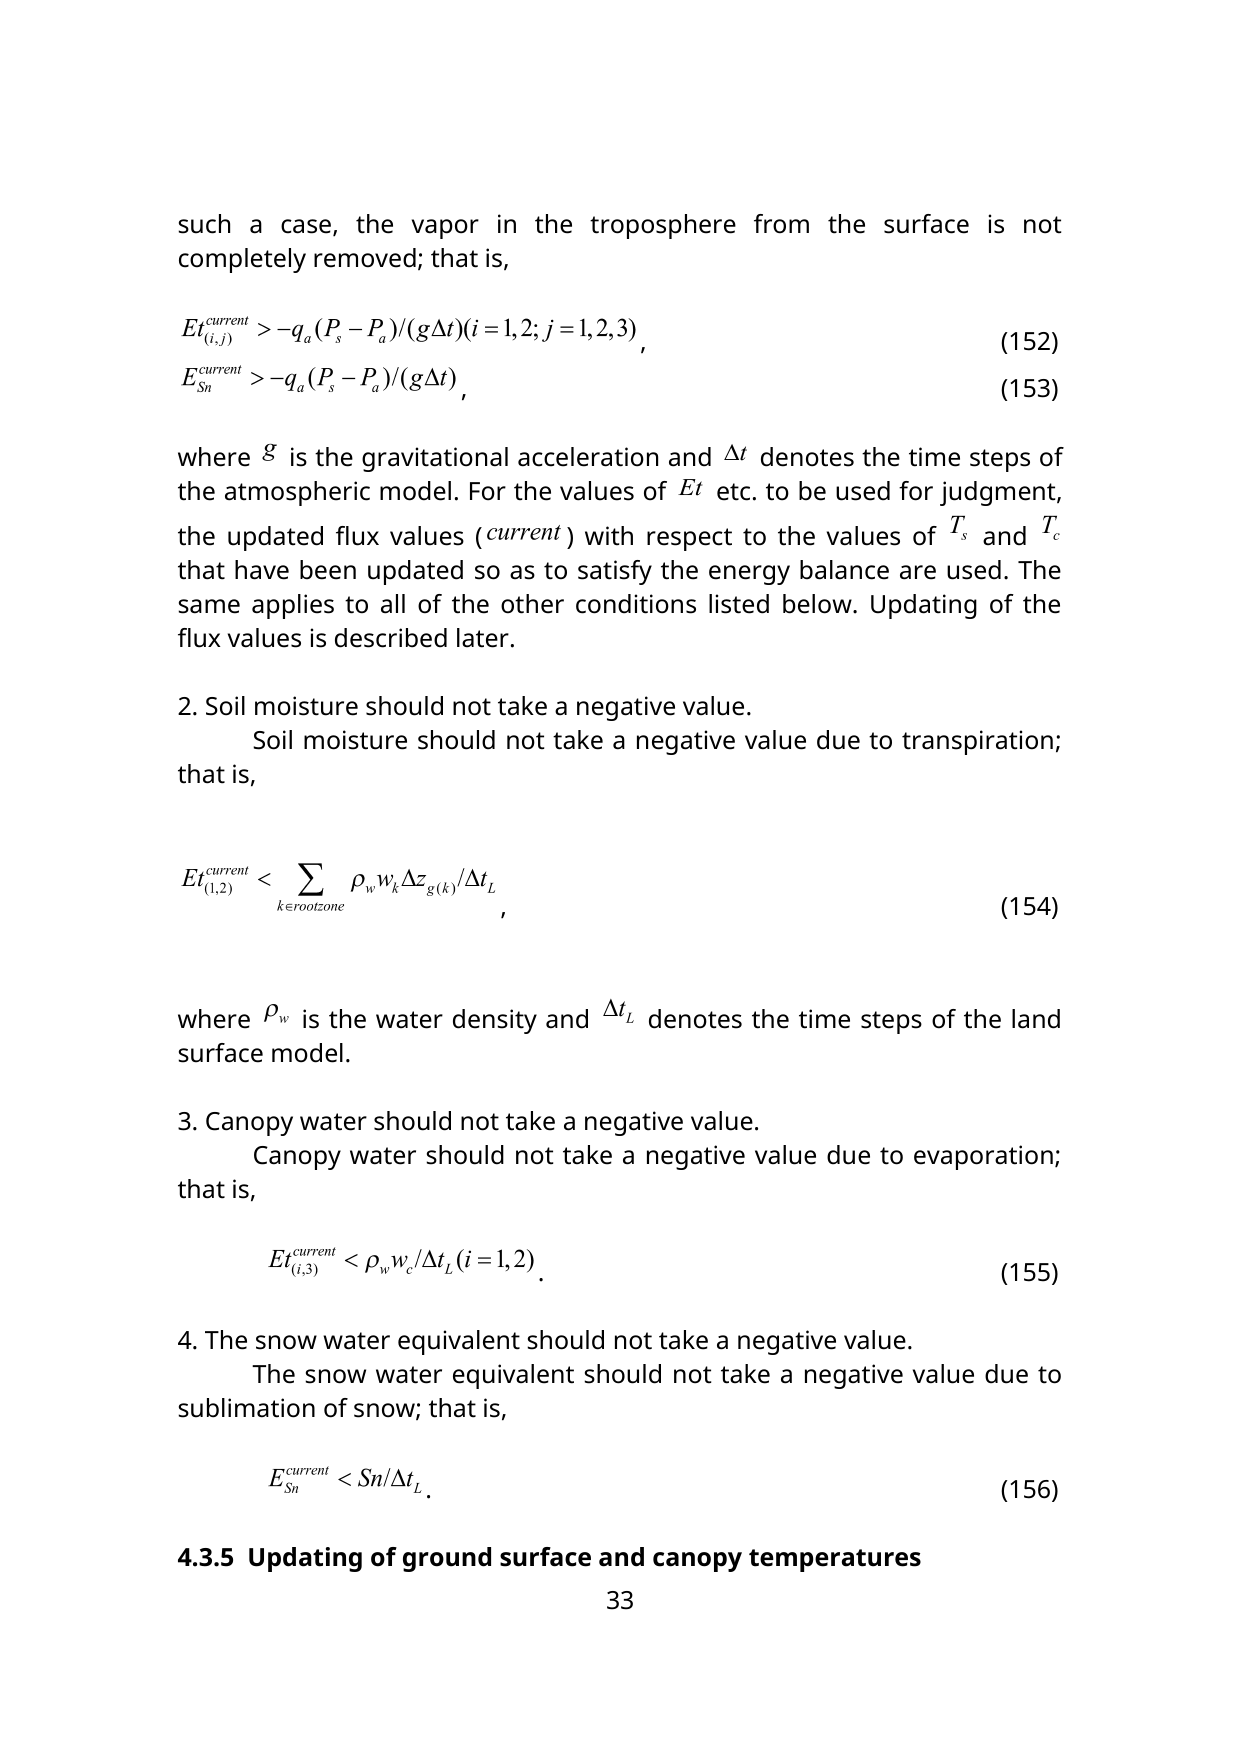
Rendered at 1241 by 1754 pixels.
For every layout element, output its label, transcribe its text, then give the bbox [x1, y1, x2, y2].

picture [177, 357, 461, 398]
text Canopy water should not take a negative value due to evaporation; that is, [177, 1138, 1063, 1206]
picture [259, 990, 293, 1029]
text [177, 207, 1063, 275]
picture [1038, 507, 1063, 546]
picture [483, 520, 567, 546]
picture [264, 1459, 425, 1499]
picture [177, 858, 500, 916]
text . (156) [177, 1459, 1063, 1506]
text Soil moisture should not take a negative value due to transpiration; that is, [177, 723, 1063, 791]
text 2. Soil moisture should not take a negative value. [177, 689, 1063, 723]
picture [264, 1239, 538, 1282]
picture [947, 507, 972, 546]
text , (154) [177, 859, 1063, 957]
text 4.3.5 Updating of ground surface and canopy temperatures [177, 1540, 1063, 1574]
text where is the gravitational acceleration and denotes the time steps of the atmospheric model. For the values of etc. to be used for judgment, the updated flux values () with respect to the values of and that have been updated so as to satisfy the energy balance are used. The same applies to all of the other conditions listed below. Updating of the flux values is described later. [177, 439, 1063, 654]
text The snow water equivalent should not take a negative value due to sublimation of snow; that is, [177, 1357, 1063, 1425]
text 4. The snow water equivalent should not take a negative value. [177, 1323, 1063, 1357]
text where is the water density and denotes the time steps of the land surface model. [177, 991, 1063, 1069]
picture [177, 308, 640, 351]
picture [674, 473, 708, 501]
picture [258, 438, 282, 466]
text 3. Canopy water should not take a negative value. [177, 1103, 1063, 1138]
picture [720, 438, 752, 466]
picture [599, 990, 639, 1029]
